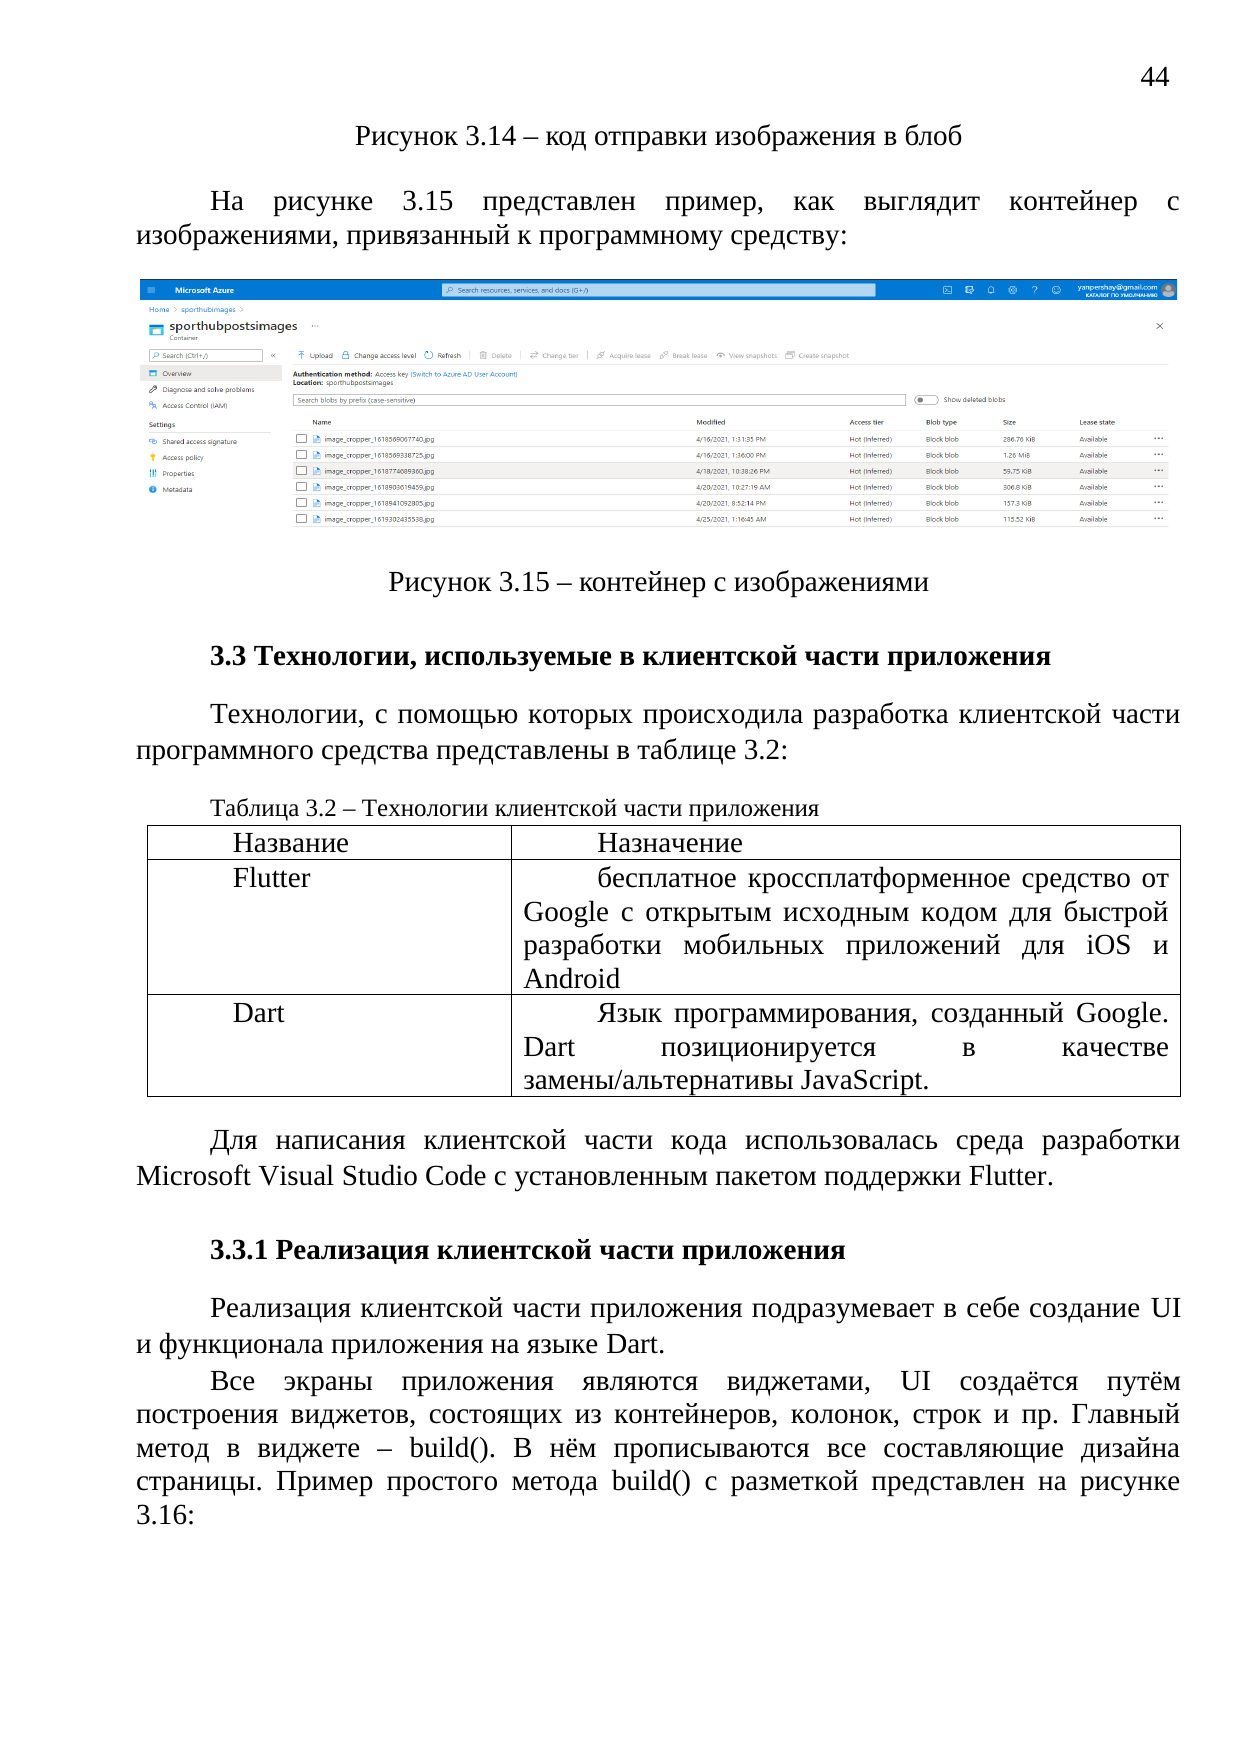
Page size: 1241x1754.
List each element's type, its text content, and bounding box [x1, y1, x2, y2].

text На рисунке 3.15 представлен пример, как выглядит контейнер с изображениями, привязанный к программному средству: [136, 183, 1181, 251]
text 3.3.1 Реализация клиентской части приложения [136, 1232, 1181, 1265]
title Рисунок 3.14 – код отправки изображения в блоб [136, 118, 1181, 152]
table_cell Язык программирования, созданный Google. Dart позиционируется в качестве замены/альтернативы JavaScript. [512, 995, 1180, 1096]
picture [140, 279, 1178, 539]
text Технологии, с помощью которых происходила разработка клиентской части программного средства представлены в таблице 3.2: [136, 696, 1181, 766]
text Для написания клиентской части кода использовалась среда разработки Microsoft Visual Studio Code с установленным пакетом поддержки Flutter. [136, 1122, 1181, 1192]
table_header Название [148, 826, 511, 859]
table_cell Flutter [148, 860, 511, 994]
table_header Назначение [512, 826, 1180, 859]
table_cell Dart [148, 995, 511, 1096]
text Реализация клиентской части приложения подразумевает в себе создание UI и функционала приложения на языке Dart. [136, 1290, 1181, 1360]
title Рисунок 3.15 – контейнер с изображениями [136, 564, 1181, 598]
text 3.3 Технологии, используемые в клиентской части приложения [136, 638, 1181, 671]
table_cell бесплатное кроссплатформенное средство от Google с открытым исходным кодом для быстрой разработки мобильных приложений для iOS и Android [512, 860, 1180, 994]
text Все экраны приложения являются виджетами, UI создаётся путём построения виджетов, состоящих из контейнеров, колонок, строк и пр. Главный метод в виджете – build(). В нём прописываются все составляющие дизайна страницы. Пример простого метода build() с разметкой представлен на рисунке 3.16: [136, 1363, 1181, 1530]
text Таблица 3.2 – Технологии клиентской части приложения [136, 793, 1181, 822]
